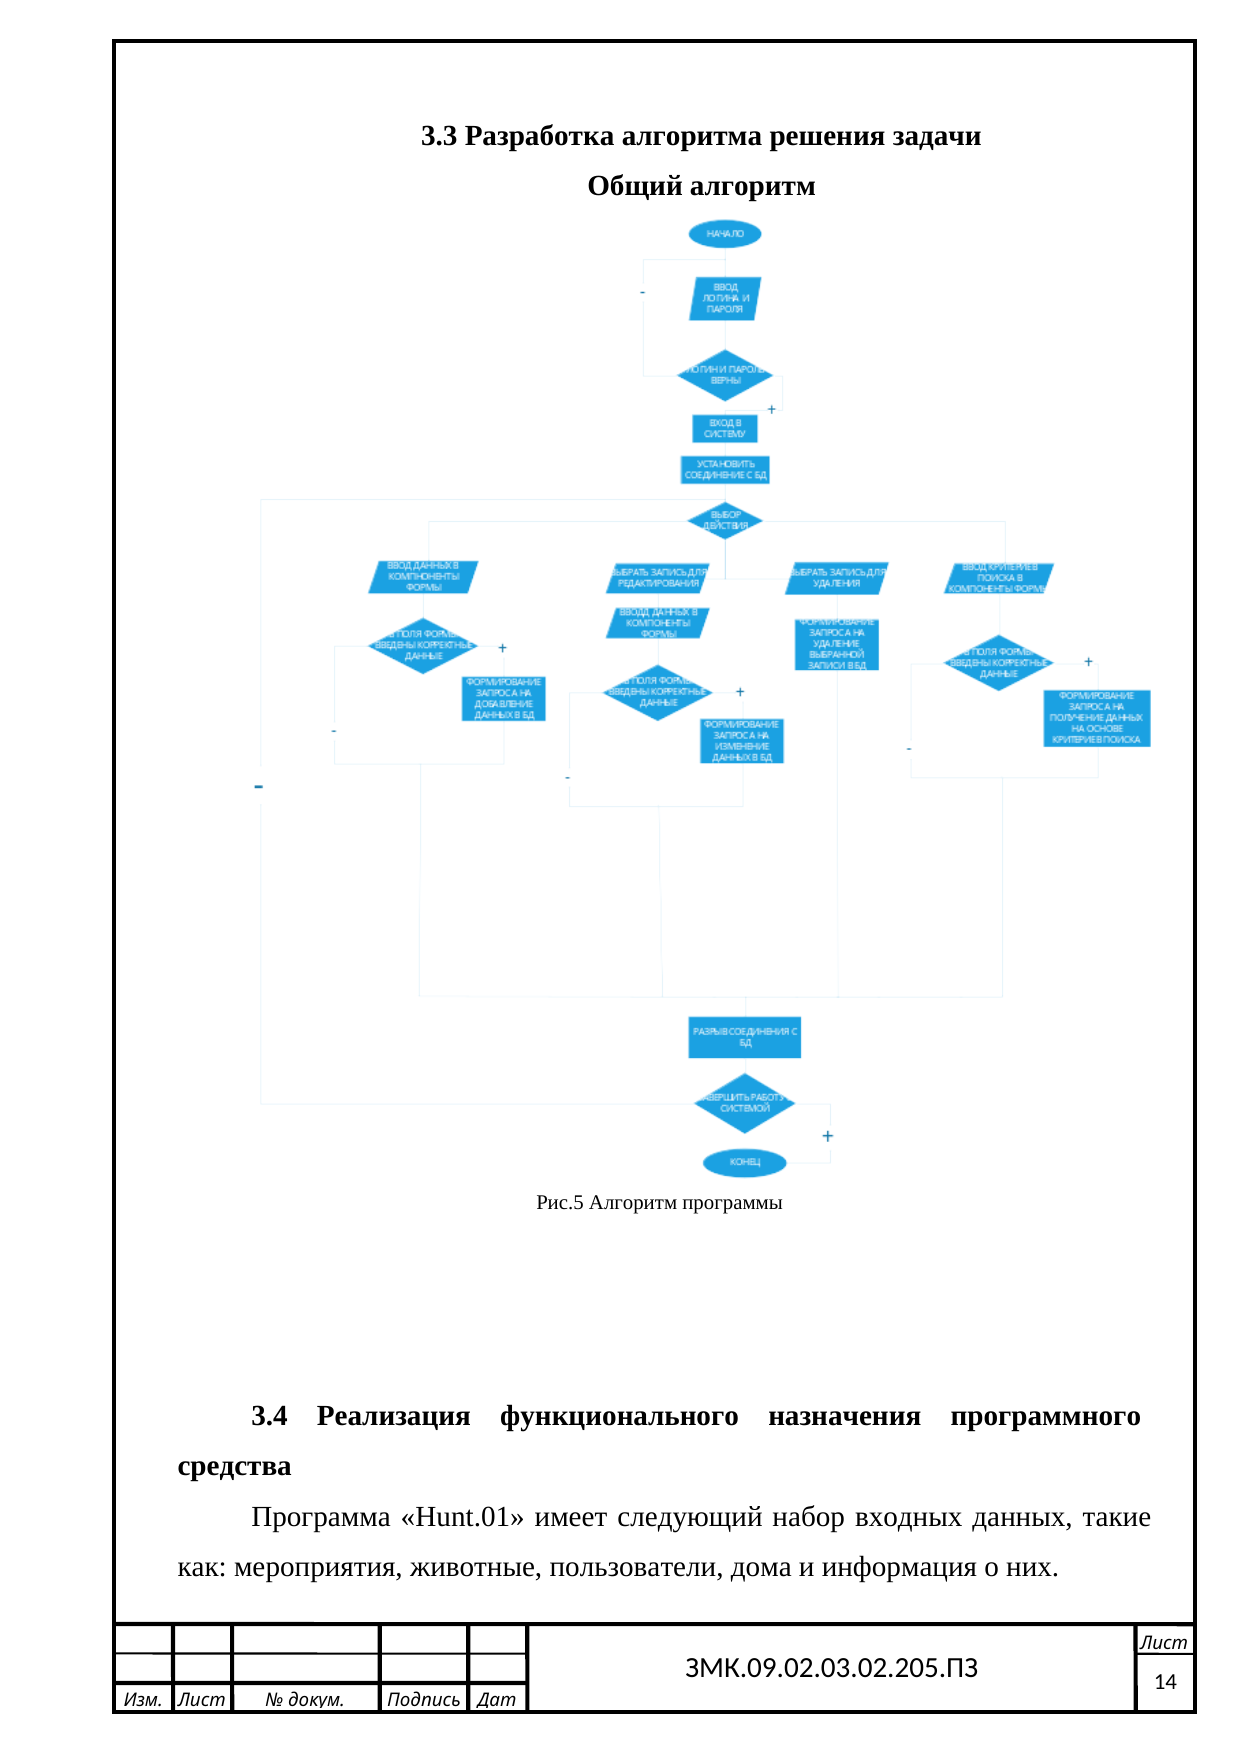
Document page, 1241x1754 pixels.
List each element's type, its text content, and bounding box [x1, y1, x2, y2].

text Рис.5 Алгоритм программы [177, 219, 1142, 1214]
text 3.4 Реализация функционального назначения программного средства [177, 1398, 1142, 1482]
text Общий алгоритм [177, 168, 1152, 202]
text Программа «Hunt.01» имеет следующий набор входных данных, такие как: мероприятия, животные, пользователи, дома и информация о них. [177, 1499, 1152, 1582]
text 3.3 Разработка алгоритма решения задачи [177, 118, 1152, 152]
